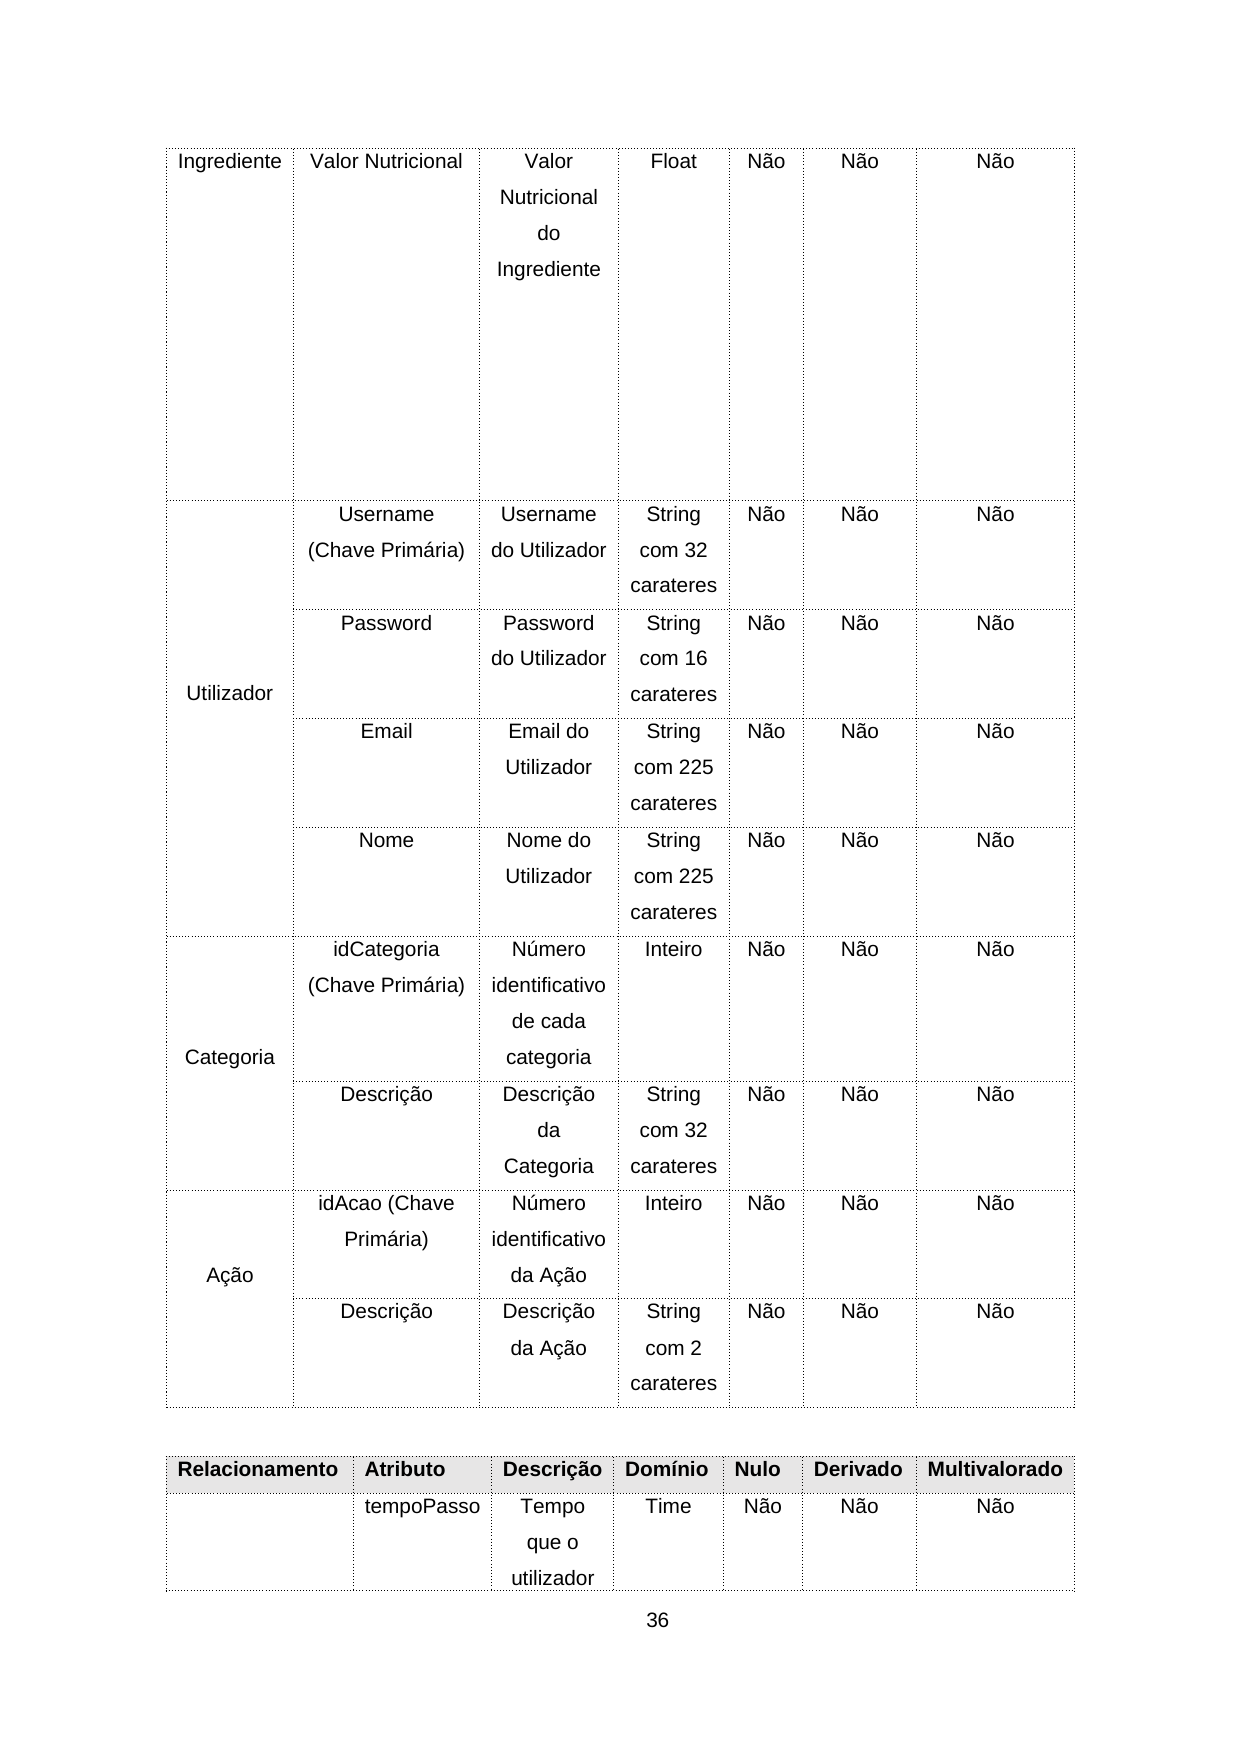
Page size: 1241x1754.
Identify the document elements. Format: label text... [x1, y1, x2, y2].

table_cell Não [729, 1298, 803, 1407]
table_cell Não [916, 609, 1074, 718]
table_cell Não [729, 936, 803, 1081]
table_cell Descrição [294, 1298, 479, 1407]
table_cell Nome do Utilizador [479, 827, 618, 936]
table_cell Histórico [166, 1493, 353, 1590]
table_cell String com 32 carateres [618, 1081, 729, 1189]
table_cell Descrição da Ação [479, 1298, 618, 1407]
table_cell Valor Nutricional do Ingrediente [479, 148, 618, 500]
table_header Relacionamento [166, 1456, 353, 1493]
table_cell String com 16 carateres [618, 609, 729, 718]
table_cell Não [916, 1081, 1074, 1189]
table_cell Inteiro [618, 1190, 729, 1298]
table_cell Email do Utilizador [479, 718, 618, 827]
table_header Descrição [491, 1456, 614, 1493]
table_cell Número identificativo da Ação [479, 1190, 618, 1298]
table_cell Não [723, 1493, 802, 1590]
table_cell Não [916, 500, 1074, 609]
table_header Nulo [723, 1456, 802, 1493]
table_cell Não [803, 1190, 916, 1298]
table_cell Não [803, 1298, 916, 1407]
table_header Domínio [614, 1456, 723, 1493]
table_cell Não [916, 936, 1074, 1081]
table_cell Não [729, 718, 803, 827]
table_cell Password [294, 609, 479, 718]
table_cell Email [294, 718, 479, 827]
table_cell Time [614, 1493, 723, 1590]
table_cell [491, 1493, 614, 1590]
table_cell Float [618, 148, 729, 500]
table_cell Nome [294, 827, 479, 936]
table_cell Não [916, 1493, 1074, 1590]
table_cell Username do Utilizador [479, 500, 618, 609]
table_cell tempoPasso [353, 1493, 491, 1590]
table_cell Utilizador [166, 500, 293, 936]
table_cell Não [803, 500, 916, 609]
table_cell Username (Chave Primária) [294, 500, 479, 609]
table_cell Não [916, 718, 1074, 827]
table_cell Não [729, 500, 803, 609]
table_cell Não [729, 148, 803, 500]
table_cell Categoria [166, 936, 293, 1189]
table_cell Não [803, 1081, 916, 1189]
table_cell String com 32 carateres [618, 500, 729, 609]
table_cell idAcao (Chave Primária) [294, 1190, 479, 1298]
table_cell Descrição da Categoria [479, 1081, 618, 1189]
table_cell Não [802, 1493, 916, 1590]
table_cell idCategoria (Chave Primária) [294, 936, 479, 1081]
table_header Derivado [802, 1456, 916, 1493]
table_cell Não [803, 148, 916, 500]
table_cell Não [916, 827, 1074, 936]
table_cell Não [803, 936, 916, 1081]
table_cell Não [916, 148, 1074, 500]
table_cell Não [916, 1298, 1074, 1407]
table_cell Valor Nutricional [294, 148, 479, 500]
table_cell Descrição [294, 1081, 479, 1189]
table_cell String com 2 carateres [618, 1298, 729, 1407]
table_cell Não [729, 827, 803, 936]
table_cell Não [803, 827, 916, 936]
table_header Atributo [353, 1456, 491, 1493]
table_cell String com 225 carateres [618, 718, 729, 827]
table_cell Número identificativo de cada categoria [479, 936, 618, 1081]
table_cell String com 225 carateres [618, 827, 729, 936]
table_cell Não [729, 1081, 803, 1189]
table_cell Não [729, 1190, 803, 1298]
table_header Multivalorado [916, 1456, 1074, 1493]
table_cell Não [803, 718, 916, 827]
table_cell Ação [166, 1190, 293, 1407]
table_cell Inteiro [618, 936, 729, 1081]
table_cell Não [916, 1190, 1074, 1298]
table_cell Password do Utilizador [479, 609, 618, 718]
table_cell Não [729, 609, 803, 718]
table_cell Não [803, 609, 916, 718]
